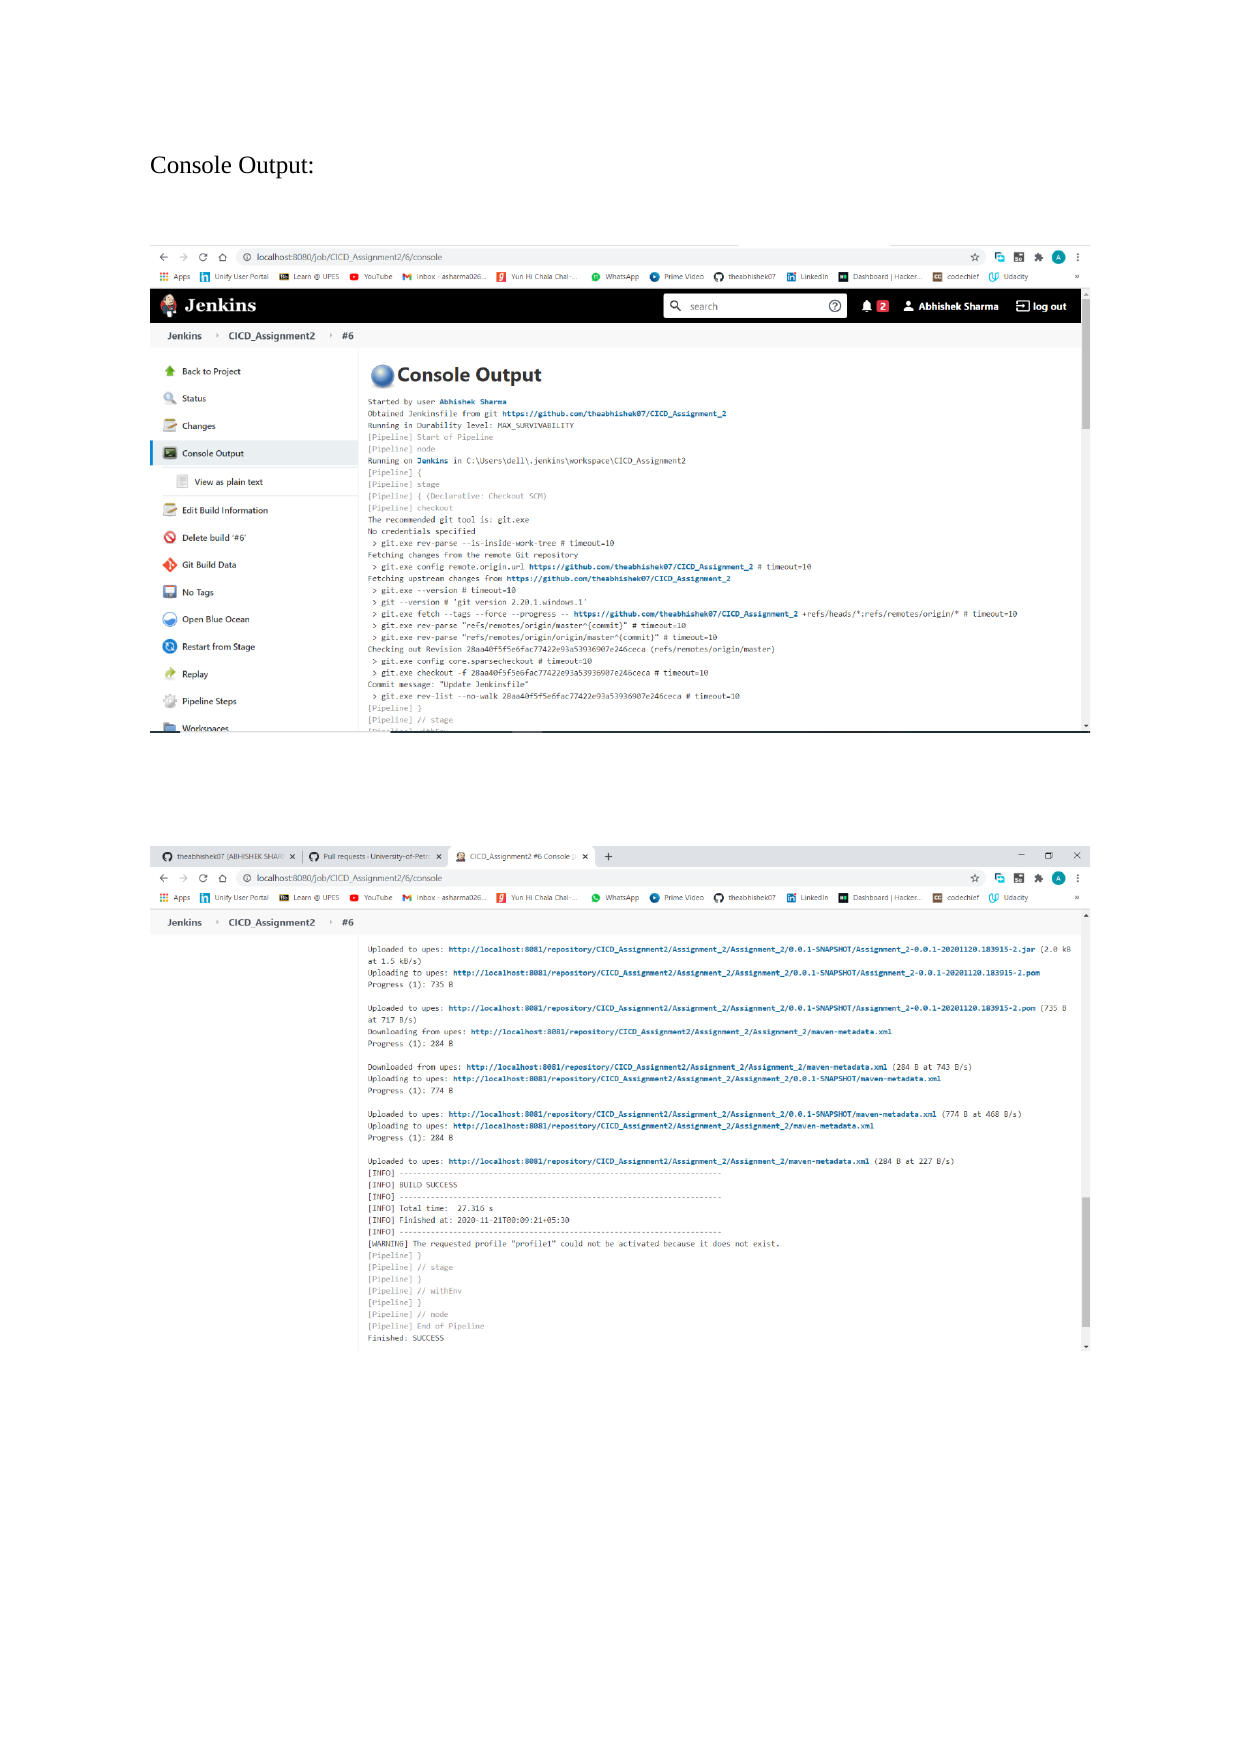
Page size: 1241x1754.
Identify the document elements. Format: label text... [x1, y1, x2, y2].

picture [150, 245, 1091, 733]
text Console Output: [150, 150, 1090, 179]
picture [150, 846, 1091, 1351]
